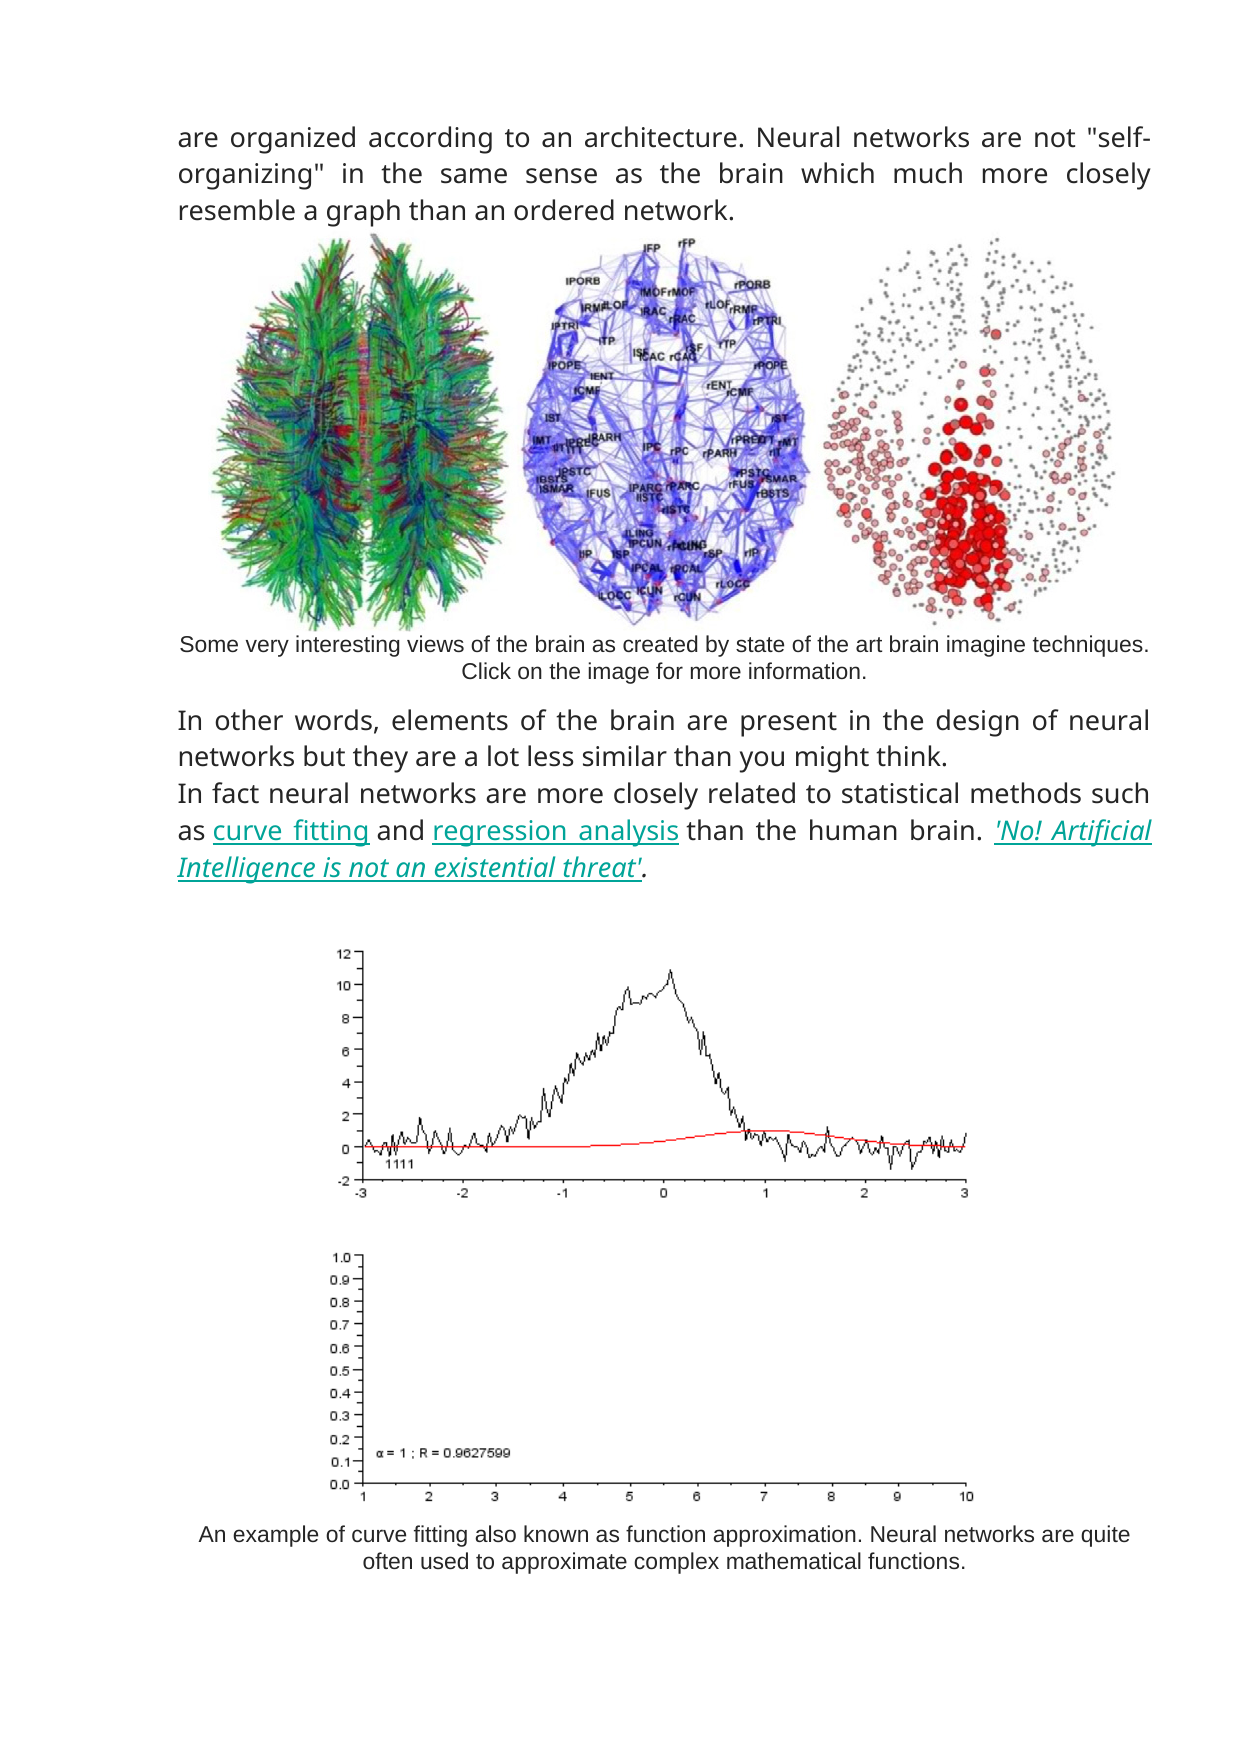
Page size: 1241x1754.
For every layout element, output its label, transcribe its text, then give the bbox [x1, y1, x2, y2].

text In other words, elements of the brain are present in the design of neural networks but they are a lot less similar than you might think. [177, 701, 1152, 775]
picture [208, 228, 1121, 632]
text In fact neural networks are more closely related to statistical methods such as curve fitting and regression analysis than the human brain. 'No! Artificial Intelligence is not an existential threat'. [177, 775, 1152, 885]
picture [262, 914, 1067, 1521]
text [177, 118, 1152, 229]
text An example of curve fitting also known as function approximation. Neural networks are quite often used to approximate complex mathematical functions. [177, 1521, 1152, 1574]
text Some very interesting views of the brain as created by state of the art brain imagine techniques. Click on the image for more information. [177, 631, 1152, 684]
